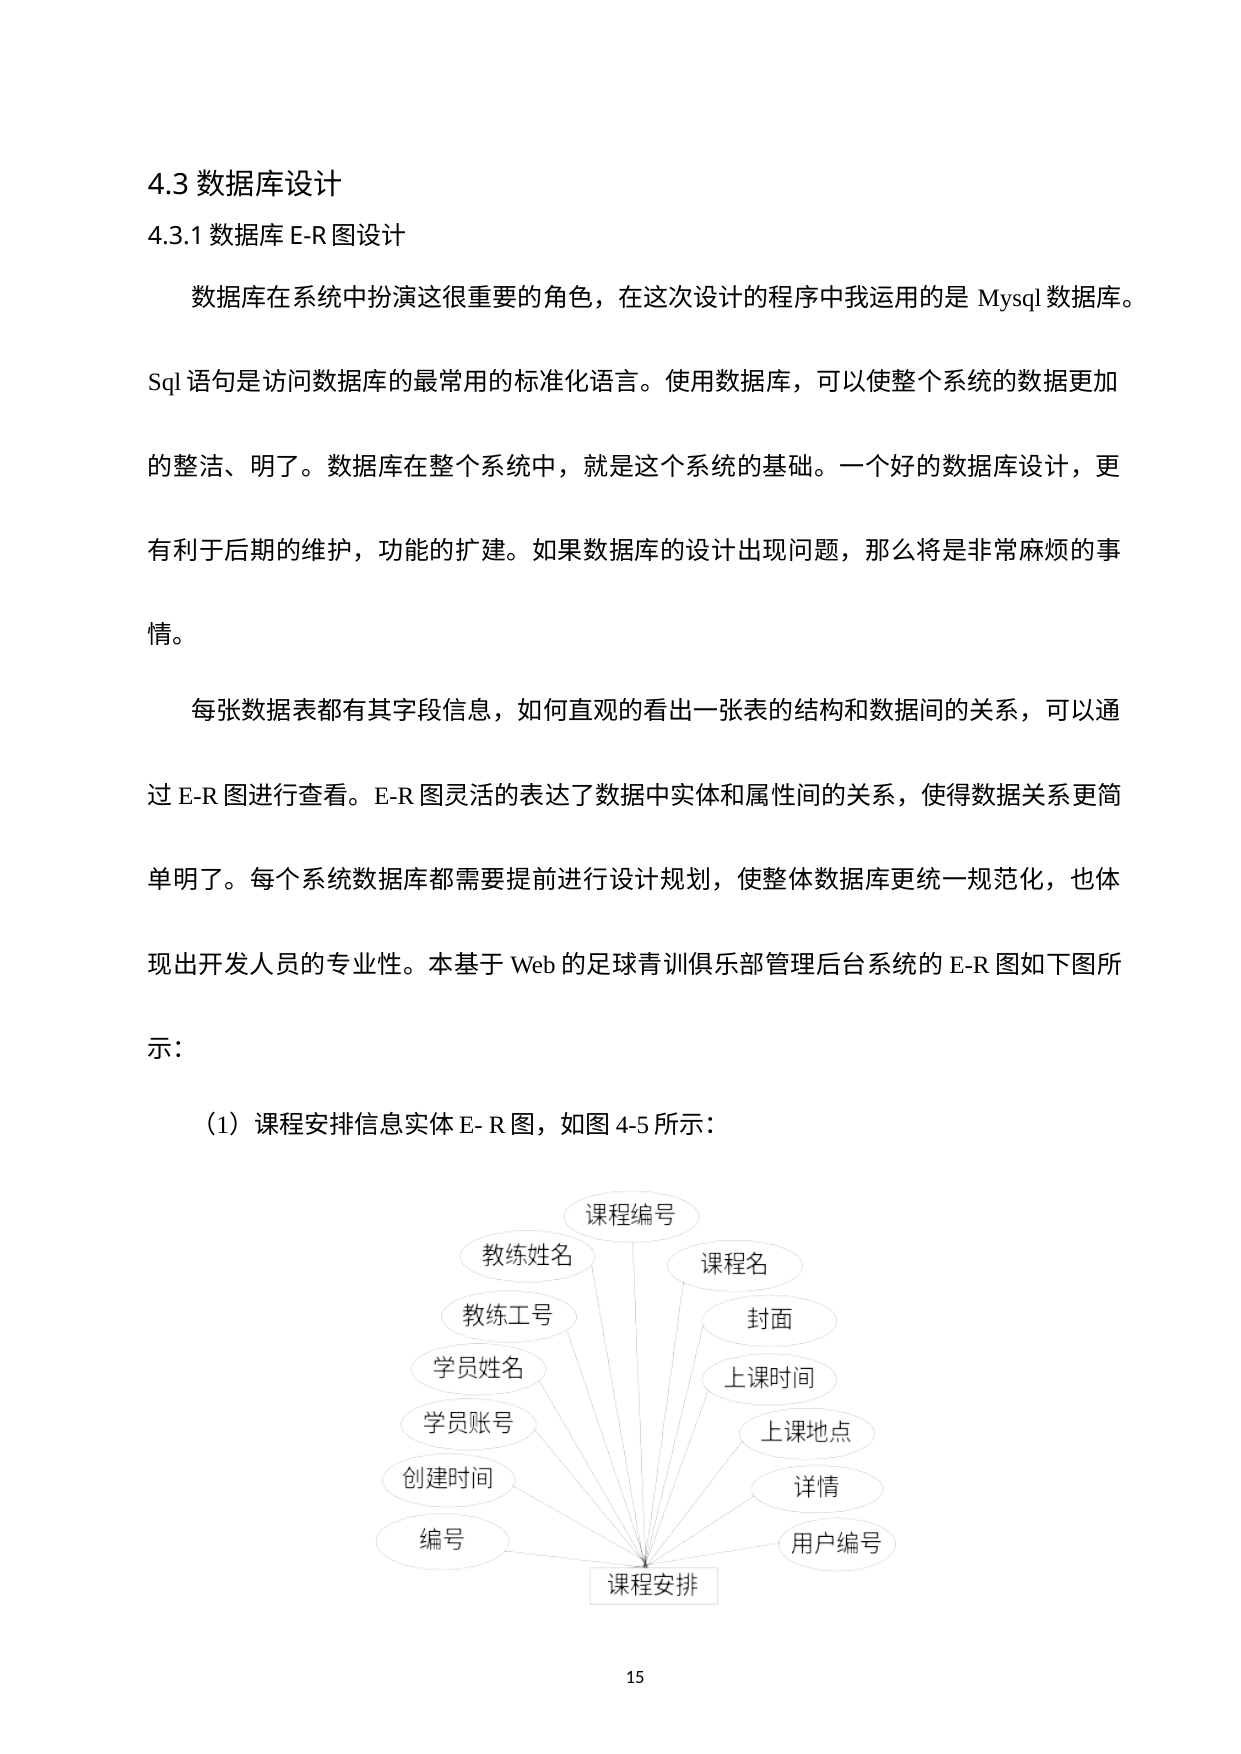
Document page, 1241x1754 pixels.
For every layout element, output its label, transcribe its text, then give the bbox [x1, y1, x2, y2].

text 数据库在系统中扮演这很重要的角色，在这次设计的程序中我运用的是Mysql数据库。Sql语句是访问数据库的最常用的标准化语言。使用数据库，可以使整个系统的数据更加的整洁、明了。数据库在整个系统中，就是这个系统的基础。一个好的数据库设计，更有利于后期的维护，功能的扩建。如果数据库的设计出现问题，那么将是非常麻烦的事情。 [148, 263, 1122, 666]
text 每张数据表都有其字段信息，如何直观的看出一张表的结构和数据间的关系，可以通过E-R图进行查看。E-R图灵活的表达了数据中实体和属性间的关系，使得数据关系更简单明了。每个系统数据库都需要提前进行设计规划，使整体数据库更统一规范化，也体现出开发人员的专业性。本基于Web的足球青训俱乐部管理后台系统的E-R图如下图所示： [148, 676, 1122, 1079]
text （1）课程安排信息实体E- R图，如图4-5所示： [148, 1090, 1122, 1155]
subtitle 4.3 数据库设计 [148, 161, 1122, 203]
subtitle 4.3.1数据库E-R图设计 [148, 216, 1122, 252]
